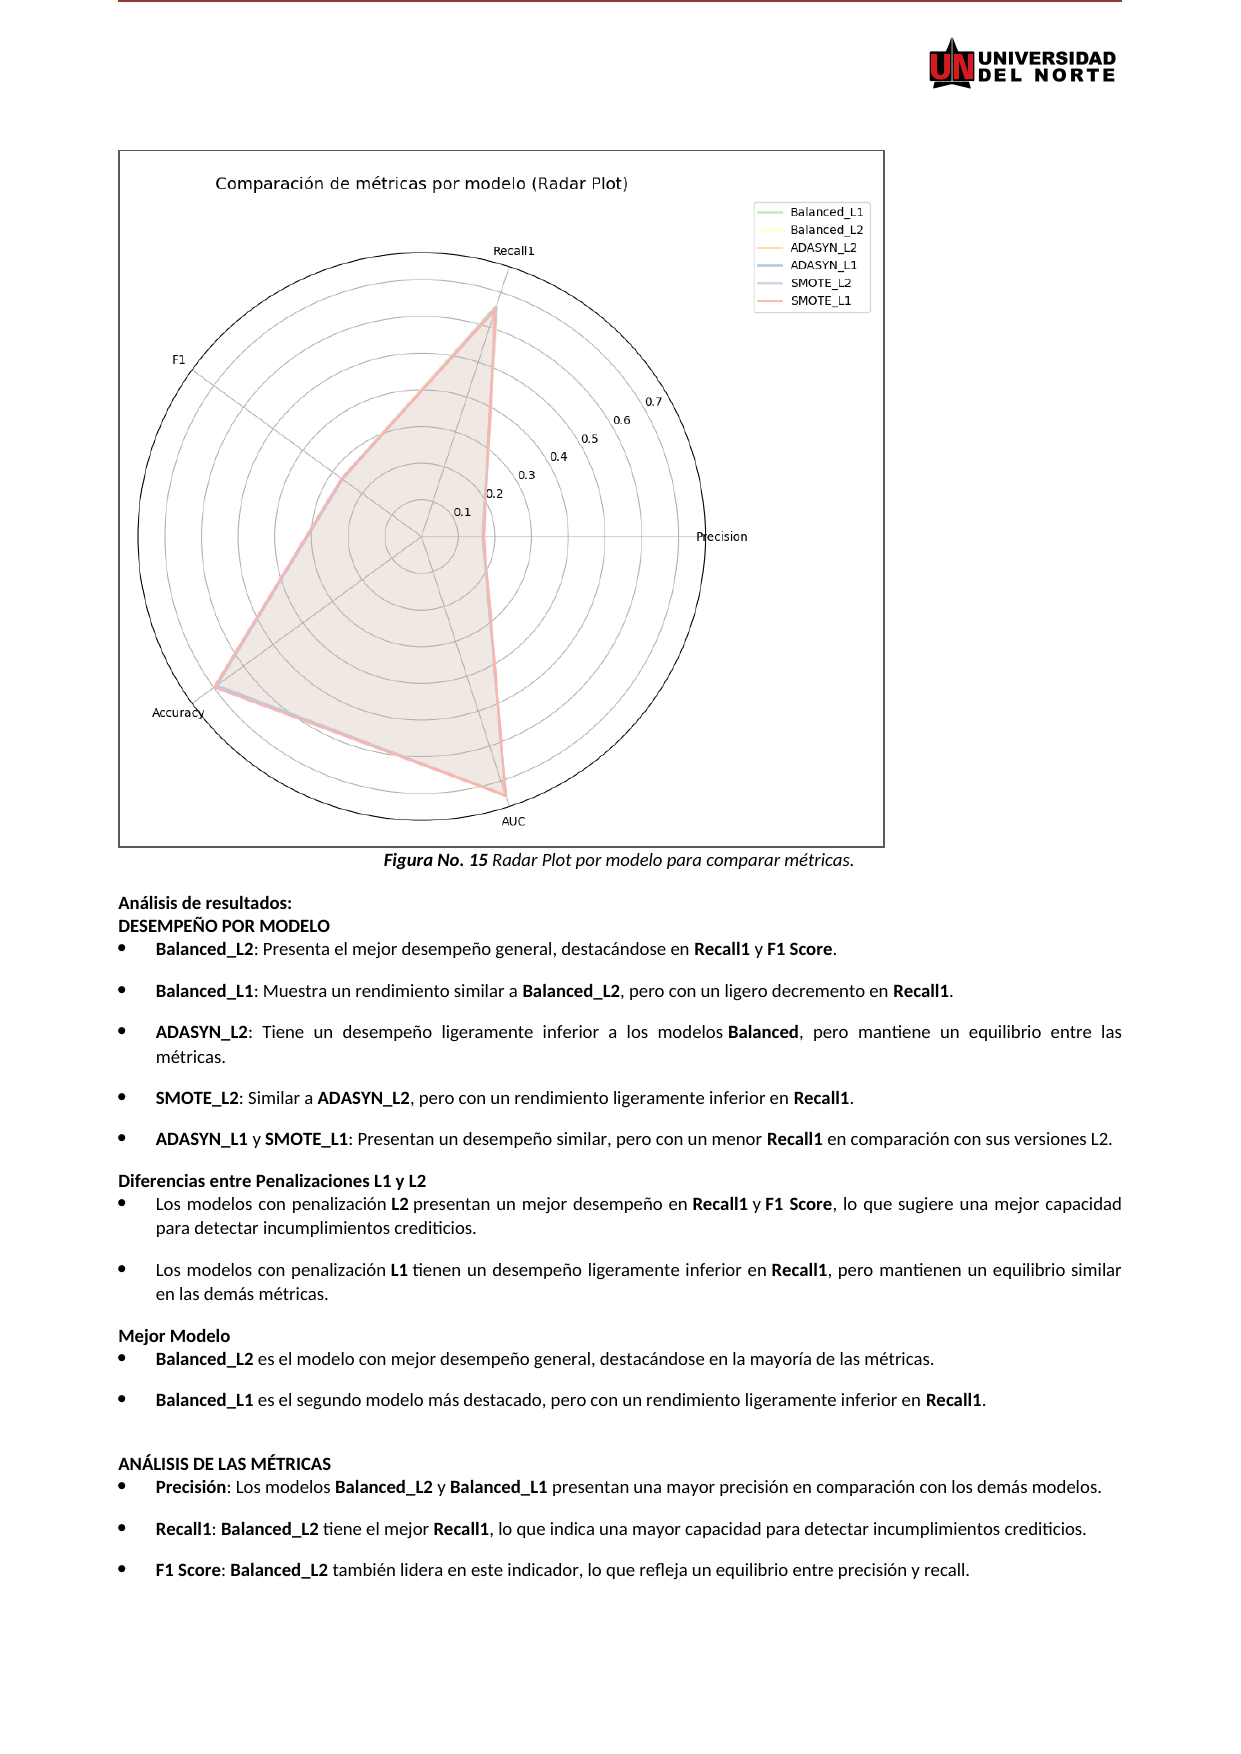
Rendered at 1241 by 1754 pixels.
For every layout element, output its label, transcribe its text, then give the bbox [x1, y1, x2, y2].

list Balanced_L1 es el segundo modelo más destacado, pero con un rendimiento ligeramente inferior en Recall1. [118, 1388, 1122, 1411]
list Los modelos con penalización L2 presentan un mejor desempeño en Recall1 y F1 Score, lo que sugiere una mejor capacidad para detectar incumplimientos crediticios. [118, 1192, 1122, 1239]
text DESEMPEÑO POR MODELO [118, 914, 1122, 937]
list Balanced_L1: Muestra un rendimiento similar a Balanced_L2, pero con un ligero decremento en Recall1. [118, 979, 1122, 1002]
list F1 Score: Balanced_L2 también lidera en este indicador, lo que refleja un equilibrio entre precisión y recall. [118, 1558, 1122, 1581]
list Los modelos con penalización L1 tienen un desempeño ligeramente inferior en Recall1, pero mantienen un equilibrio similar en las demás métricas. [118, 1258, 1122, 1305]
text Análisis de resultados: [118, 892, 1122, 914]
picture [129, 167, 877, 836]
text Diferencias entre Penalizaciones L1 y L2 [118, 1169, 1122, 1192]
list SMOTE_L2: Similar a ADASYN_L2, pero con un rendimiento ligeramente inferior en Recall1. [118, 1086, 1122, 1109]
list Balanced_L2: Presenta el mejor desempeño general, destacándose en Recall1 y F1 Score. [118, 937, 1122, 960]
list Balanced_L2 es el modelo con mejor desempeño general, destacándose en la mayoría de las métricas. [118, 1347, 1122, 1370]
list Precisión: Los modelos Balanced_L2 y Balanced_L1 presentan una mayor precisión en comparación con los demás modelos. [118, 1475, 1122, 1498]
list Recall1: Balanced_L2 tiene el mejor Recall1, lo que indica una mayor capacidad para detectar incumplimientos crediticios. [118, 1517, 1122, 1539]
text ANÁLISIS DE LAS MÉTRICAS [118, 1452, 1122, 1475]
picture [922, 30, 1123, 96]
list ADASYN_L1 y SMOTE_L1: Presentan un desempeño similar, pero con un menor Recall1 en comparación con sus versiones L2. [118, 1127, 1122, 1150]
list ADASYN_L2: Tiene un desempeño ligeramente inferior a los modelos Balanced, pero mantiene un equilibrio entre las métricas. [118, 1020, 1122, 1068]
text Mejor Modelo [118, 1324, 1122, 1347]
